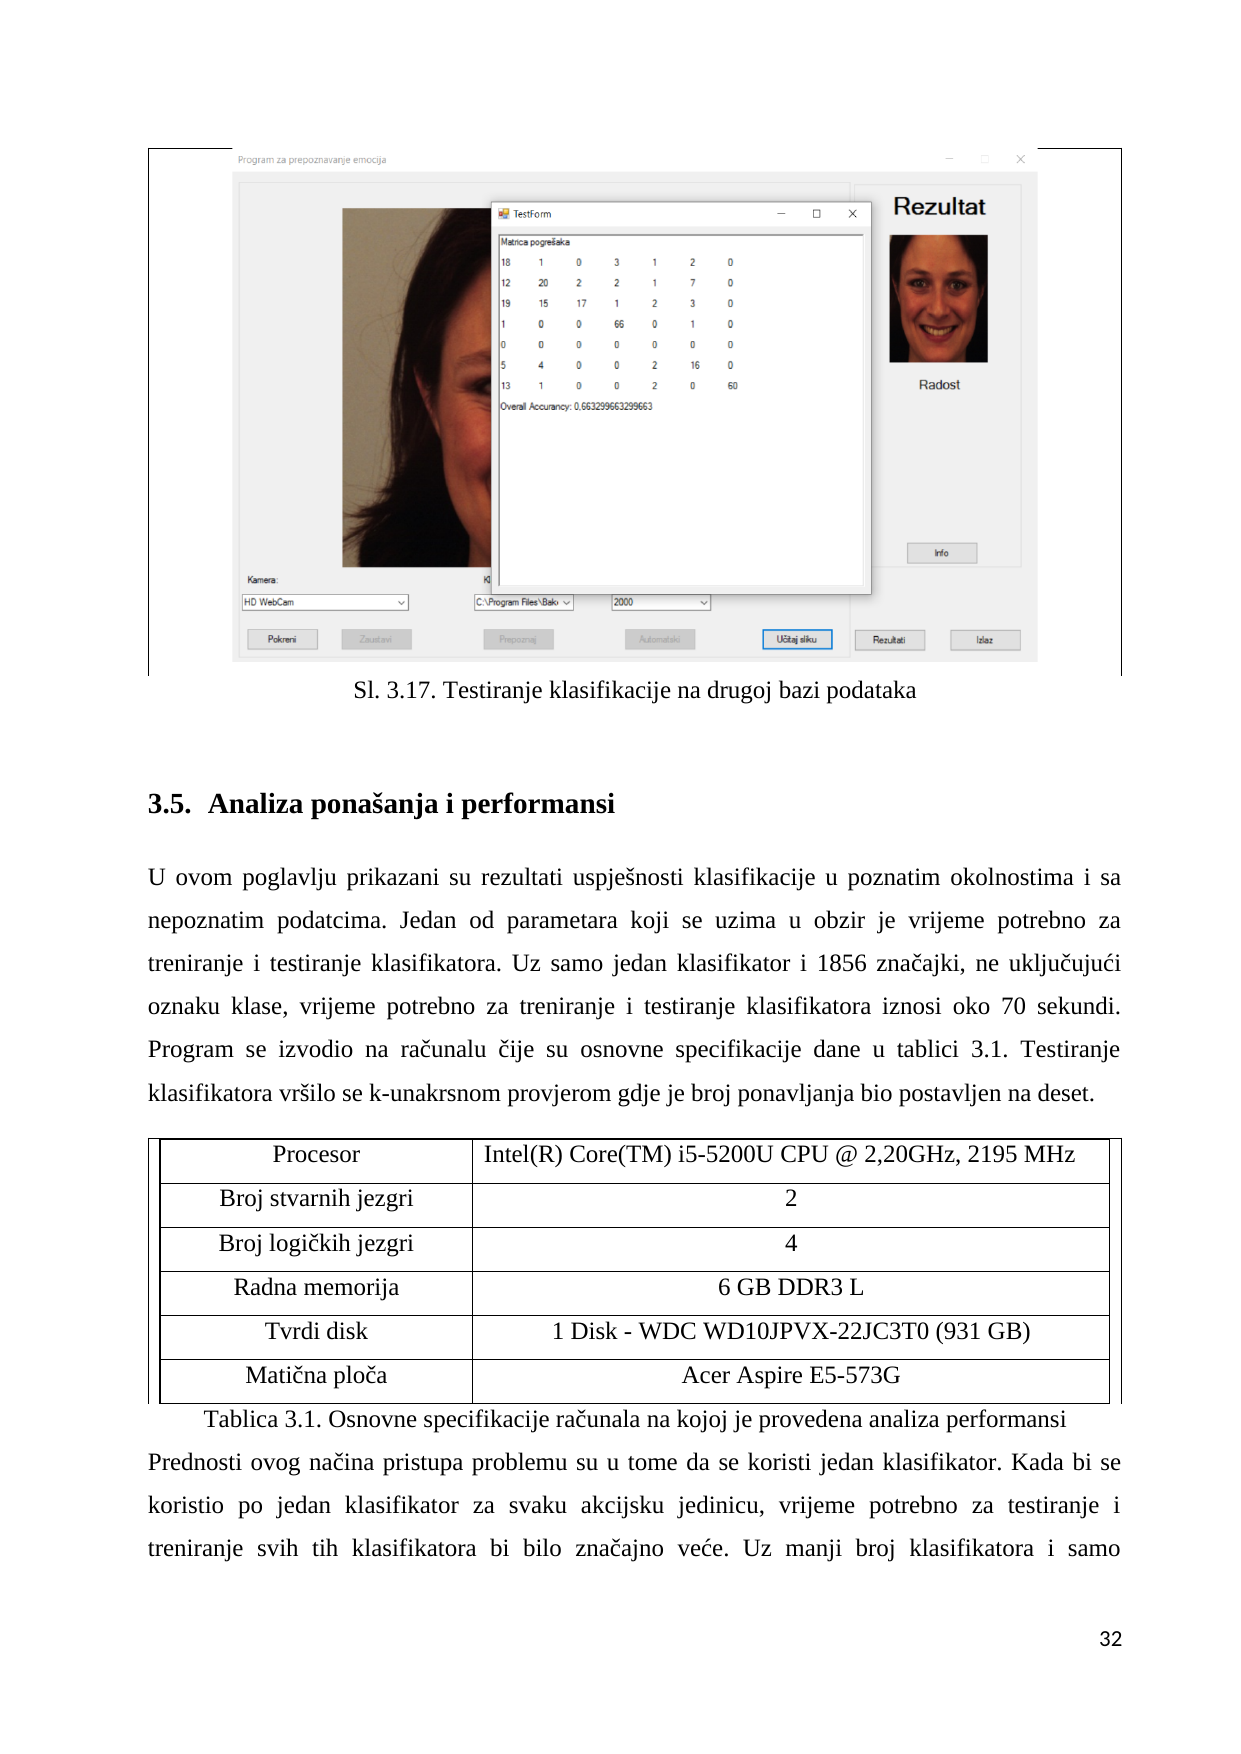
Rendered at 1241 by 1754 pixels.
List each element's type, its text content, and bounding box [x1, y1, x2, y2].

table_header [149, 149, 1121, 676]
text Analiza ponašanja i performansi [148, 787, 1122, 820]
table_cell Tablica 3.1. Osnovne specifikacije računala na kojoj je provedena analiza performansi [148, 1404, 1122, 1447]
text U ovom poglavlju prikazani su rezultati uspješnosti klasifikacije u poznatim okolnostima i sa nepoznatim podatcima. Jedan od parametara koji se uzima u obzir je vrijeme potrebno za treniranje i testiranje klasifikatora. Uz samo jedan klasifikator i 1856 značajki, ne uključujući oznaku klase, vrijeme potrebno za treniranje i testiranje klasifikatora iznosi oko 70 sekundi. Program se izvodio na računalu čije su osnovne specifikacije dane u tablici 3.1. Testiranje klasifikatora vršilo se k-unakrsnom provjerom gdje je broj ponavljanja bio postavljen na deset. [148, 862, 1122, 1106]
table_header [161, 1316, 472, 1359]
table_header [1110, 1139, 1121, 1404]
picture [232, 148, 1038, 662]
table_header [161, 1184, 472, 1227]
table_header [473, 1228, 1109, 1271]
table_header [473, 1184, 1109, 1227]
table_cell Sl. 3.17. Testiranje klasifikacije na drugoj bazi podataka [148, 676, 1122, 718]
table_header [473, 1272, 1109, 1315]
table_header [161, 1140, 472, 1183]
table_header [473, 1140, 1109, 1183]
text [148, 1447, 1122, 1562]
table_header [161, 1360, 472, 1403]
table_header [149, 1139, 159, 1404]
table_header [473, 1360, 1109, 1403]
table_header [161, 1272, 472, 1315]
table_header [161, 1228, 472, 1271]
table_header [473, 1316, 1109, 1359]
